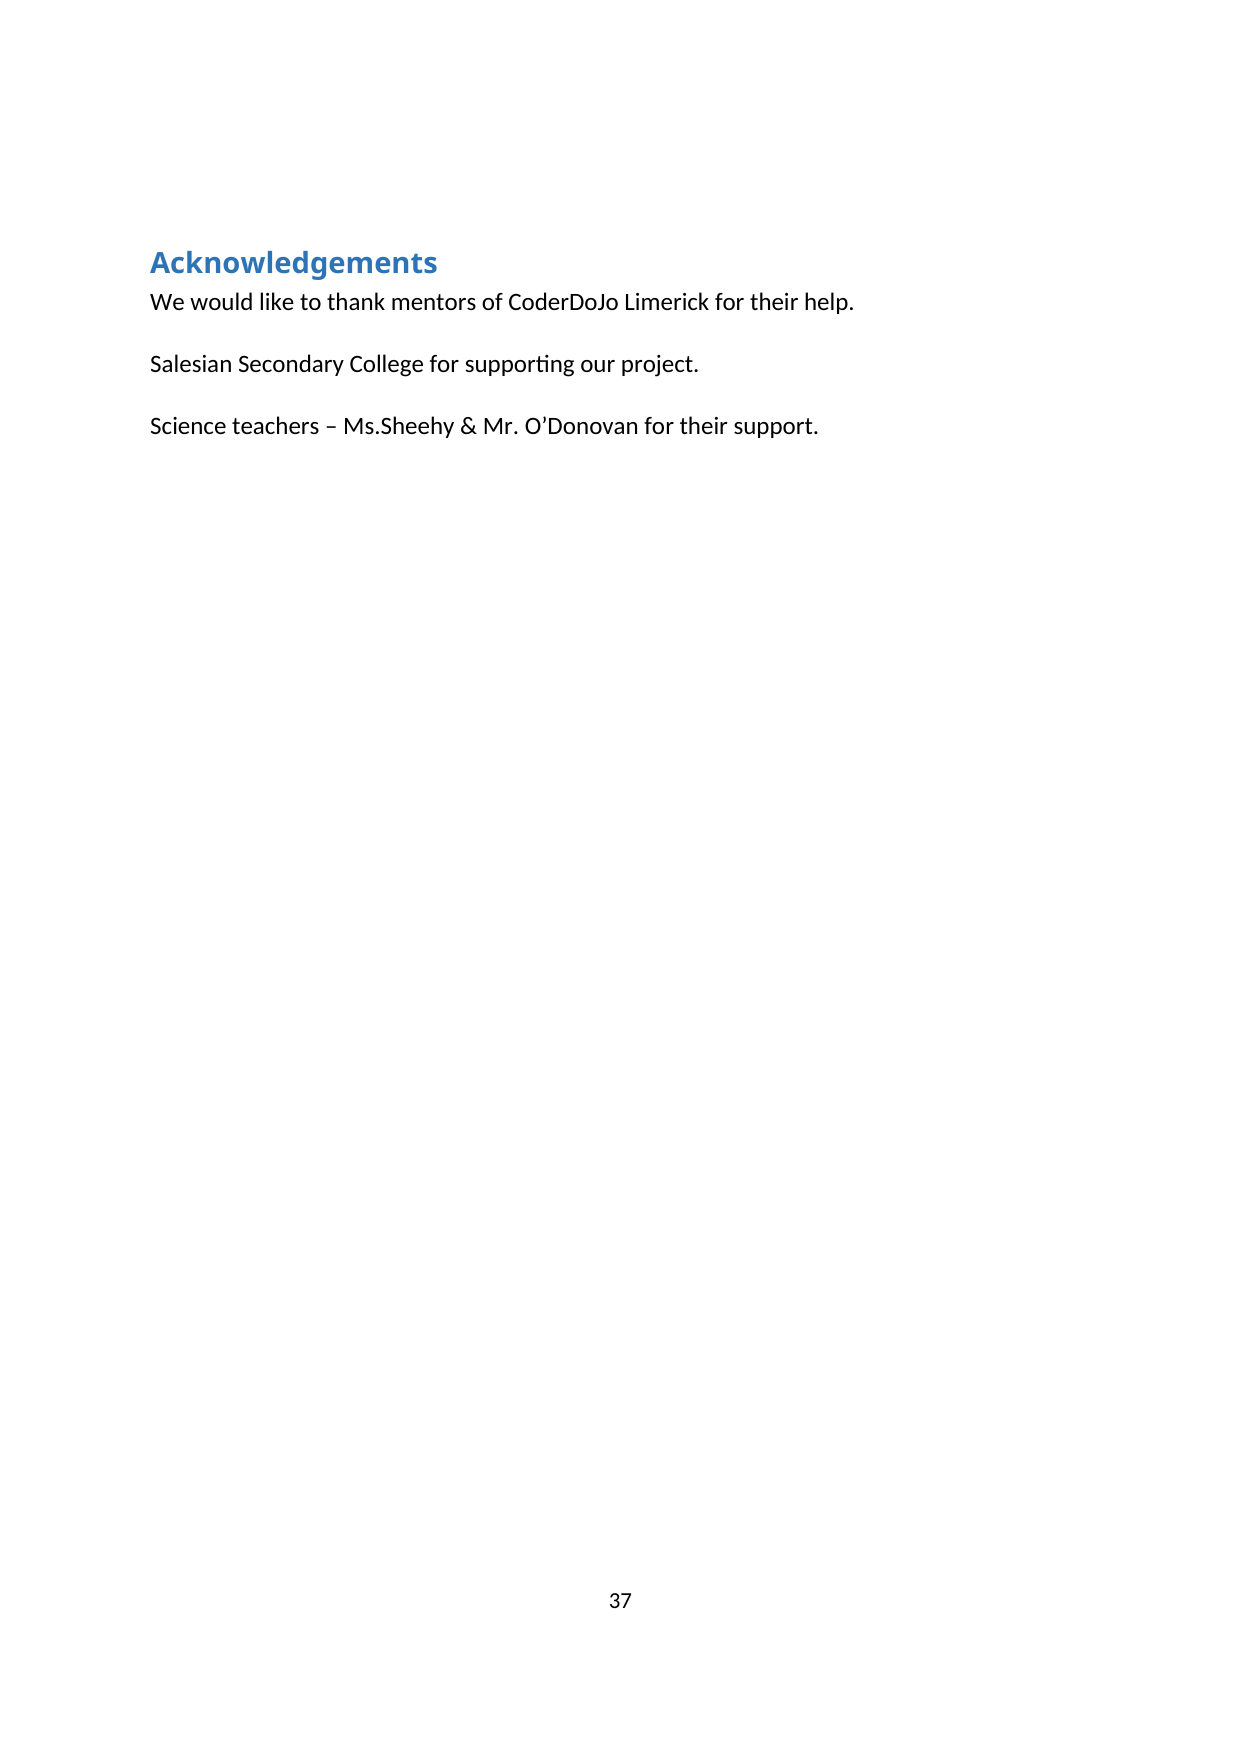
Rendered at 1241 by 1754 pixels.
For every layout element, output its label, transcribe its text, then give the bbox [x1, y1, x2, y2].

text Salesian Secondary College for supporting our project. [150, 348, 1090, 378]
text Science teachers – Ms.Sheehy & Mr. O’Donovan for their support. [150, 410, 1090, 441]
subtitle Acknowledgements [150, 243, 1090, 282]
text We would like to thank mentors of CoderDoJo Limerick for their help. [150, 286, 1090, 316]
